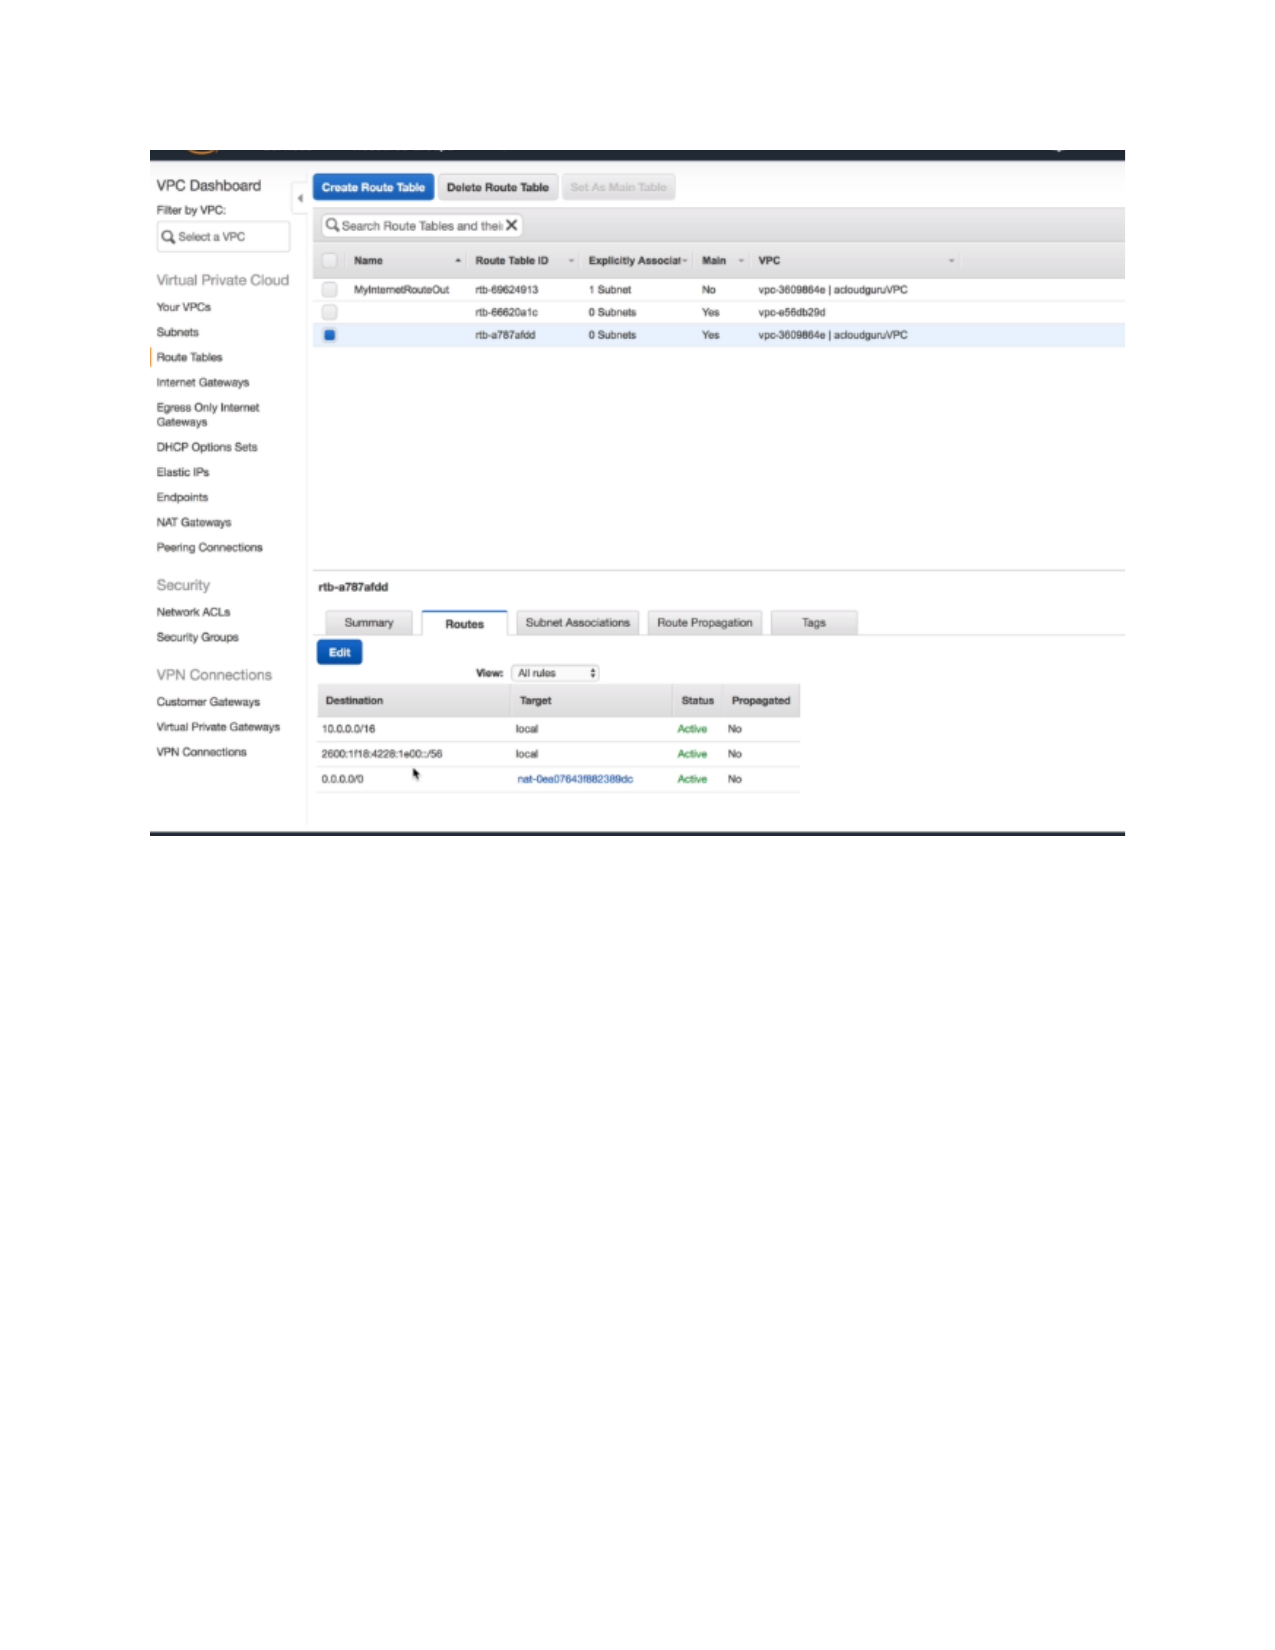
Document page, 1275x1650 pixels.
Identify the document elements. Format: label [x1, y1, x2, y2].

picture [150, 150, 1125, 836]
